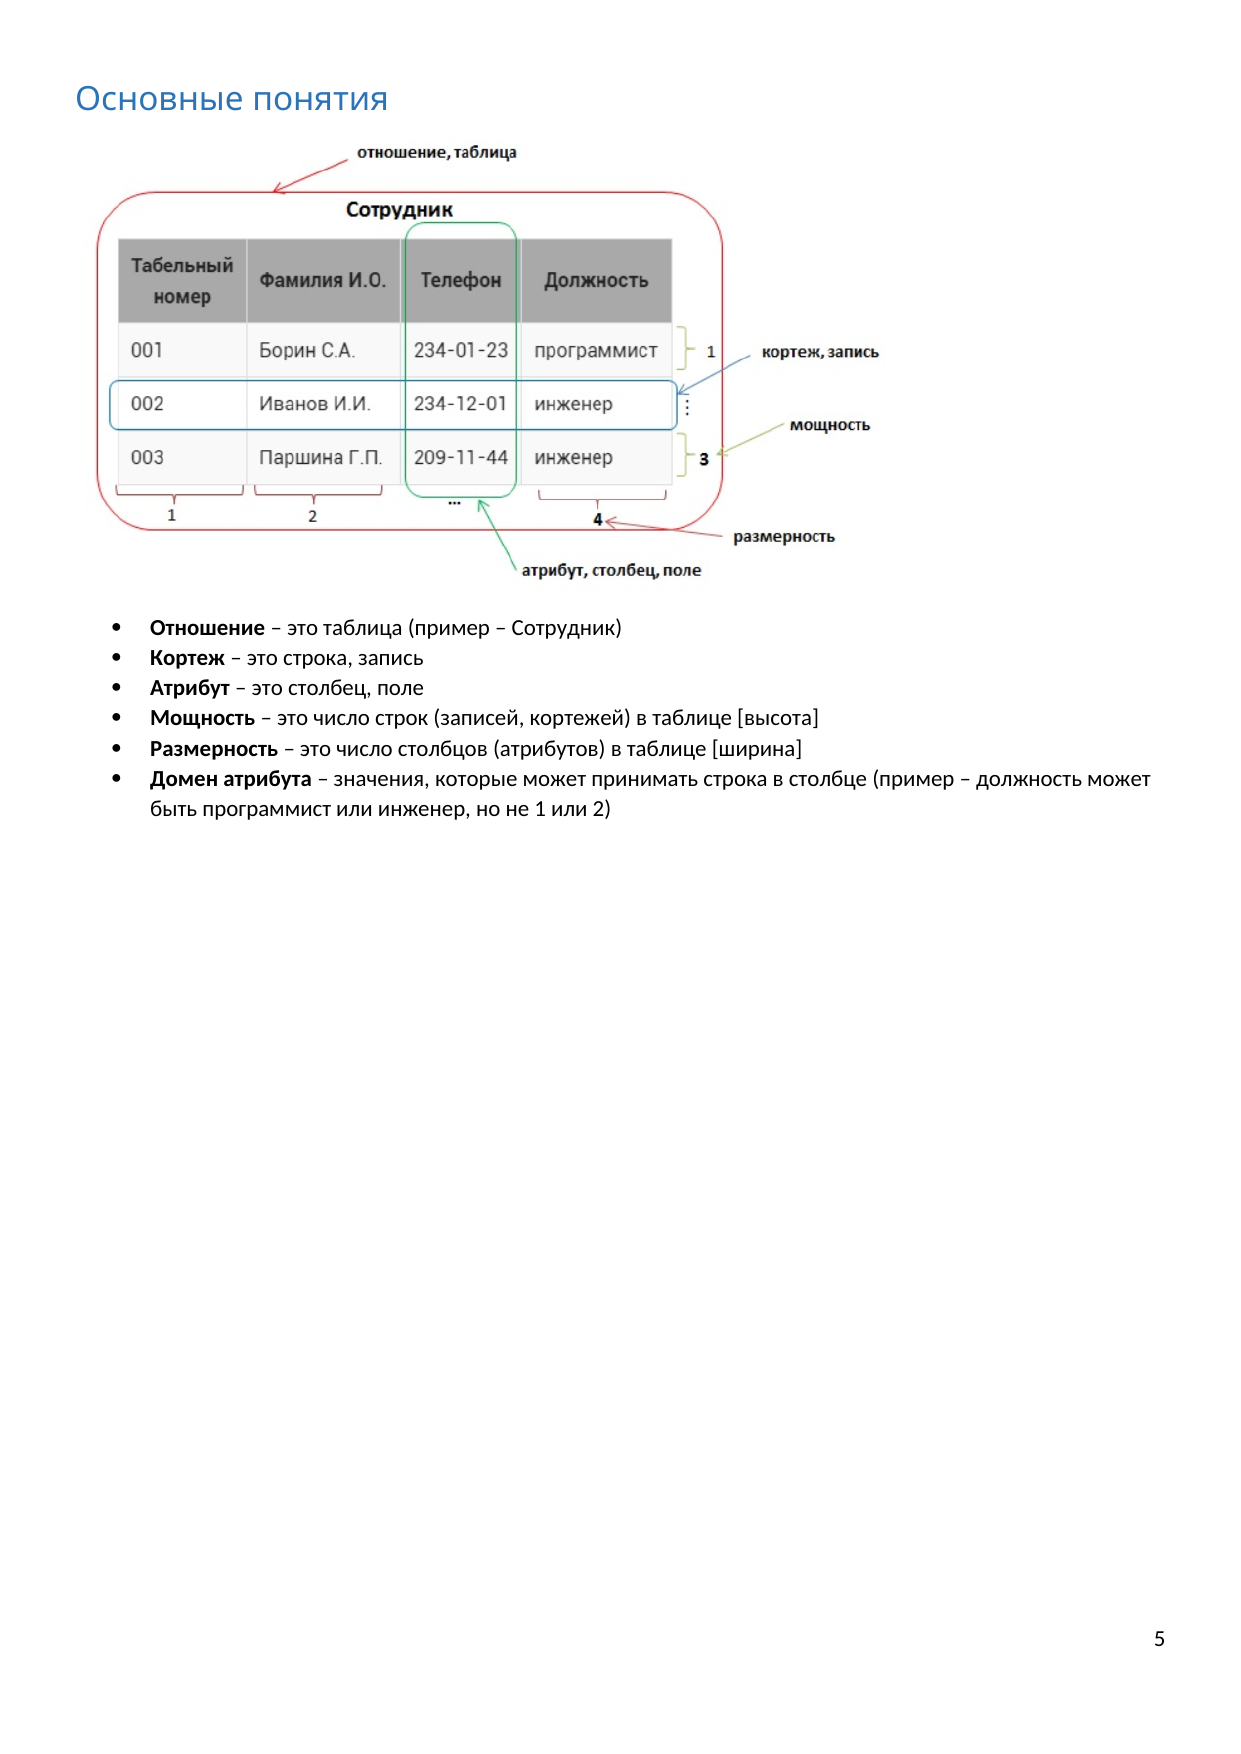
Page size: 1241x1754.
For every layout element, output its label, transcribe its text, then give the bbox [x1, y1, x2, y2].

list Размерность – это число столбцов (атрибутов) в таблице [ширина] [112, 734, 1165, 762]
list Домен атрибута – значения, которые может принимать строка в столбце (пример – должность может быть программист или инженер, но не 1 или 2) [112, 764, 1165, 822]
list Отношение – это таблица (пример – Сотрудник) [112, 613, 1165, 641]
picture [75, 123, 902, 594]
list Мощность – это число строк (записей, кортежей) в таблице [высота] [112, 703, 1165, 732]
list Атрибут – это столбец, поле [112, 673, 1165, 701]
subtitle Основные понятия [75, 75, 1165, 120]
list Кортеж – это строка, запись [112, 643, 1165, 671]
